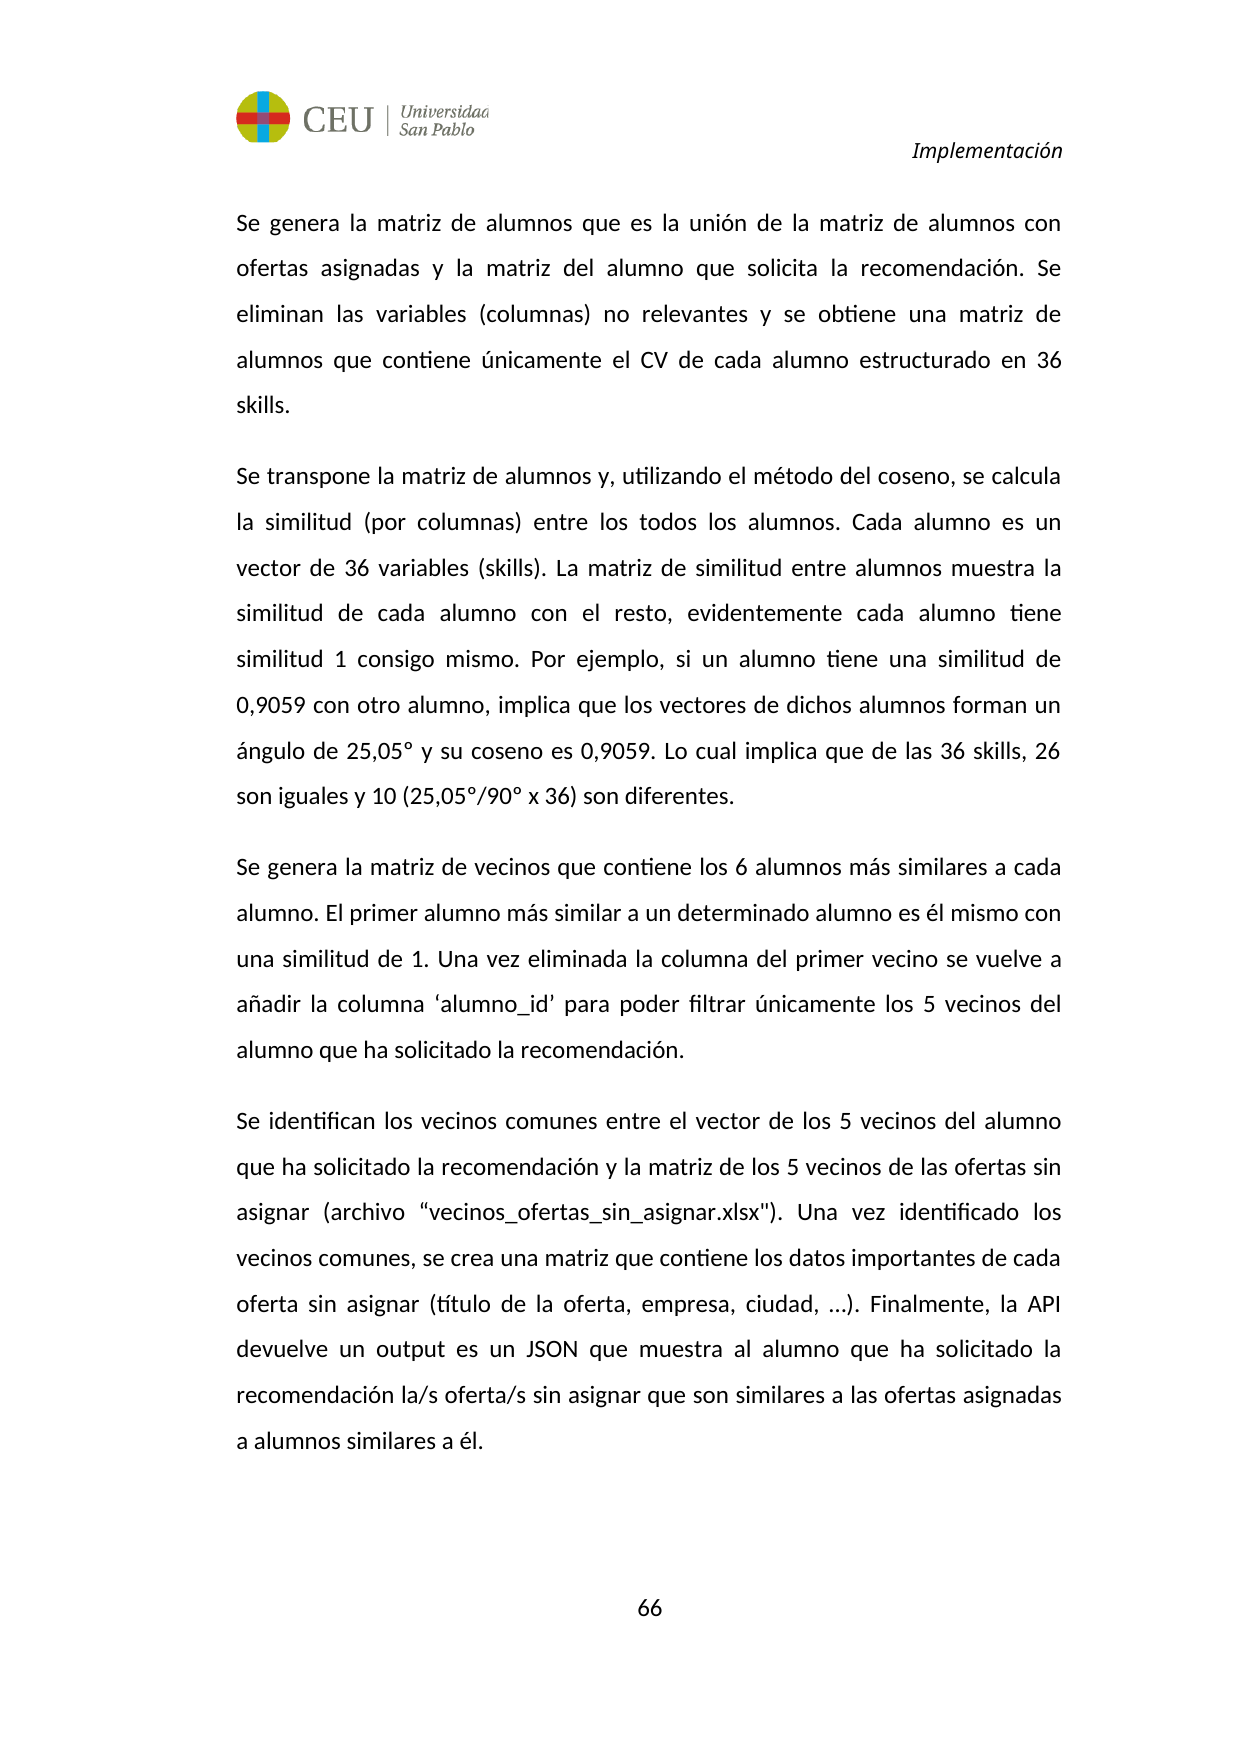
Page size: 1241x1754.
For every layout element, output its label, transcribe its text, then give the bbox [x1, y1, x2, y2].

text Se genera la matriz de vecinos que contiene los 6 alumnos más similares a cada alumno. El primer alumno más similar a un determinado alumno es él mismo con una similitud de 1. Una vez eliminada la columna del primer vecino se vuelve a añadir la columna ‘alumno_id’ para poder filtrar únicamente los 5 vecinos del alumno que ha solicitado la recomendación. [236, 851, 1063, 1065]
text Se identifican los vecinos comunes entre el vector de los 5 vecinos del alumno que ha solicitado la recomendación y la matriz de los 5 vecinos de las ofertas sin asignar (archivo “vecinos_ofertas_sin_asignar.xlsx"). Una vez identificado los vecinos comunes, se crea una matriz que contiene los datos importantes de cada oferta sin asignar (título de la oferta, empresa, ciudad, …). Finalmente, la API devuelve un output es un JSON que muestra al alumno que ha solicitado la recomendación la/s oferta/s sin asignar que son similares a las ofertas asignadas a alumnos similares a él. [236, 1105, 1063, 1456]
text Se transpone la matriz de alumnos y, utilizando el método del coseno, se calcula la similitud (por columnas) entre los todos los alumnos. Cada alumno es un vector de 36 variables (skills). La matriz de similitud entre alumnos muestra la similitud de cada alumno con el resto, evidentemente cada alumno tiene similitud 1 consigo mismo. Por ejemplo, si un alumno tiene una similitud de 0,9059 con otro alumno, implica que los vectores de dichos alumnos forman un ángulo de 25,05º y su coseno es 0,9059. Lo cual implica que de las 36 skills, 26 son iguales y 10 (25,05º/90º x 36) son diferentes. [236, 460, 1063, 811]
text Se genera la matriz de alumnos que es la unión de la matriz de alumnos con ofertas asignadas y la matriz del alumno que solicita la recomendación. Se eliminan las variables (columnas) no relevantes y se obtiene una matriz de alumnos que contiene únicamente el CV de cada alumno estructurado en 36 skills. [236, 207, 1063, 420]
picture [235, 89, 489, 143]
